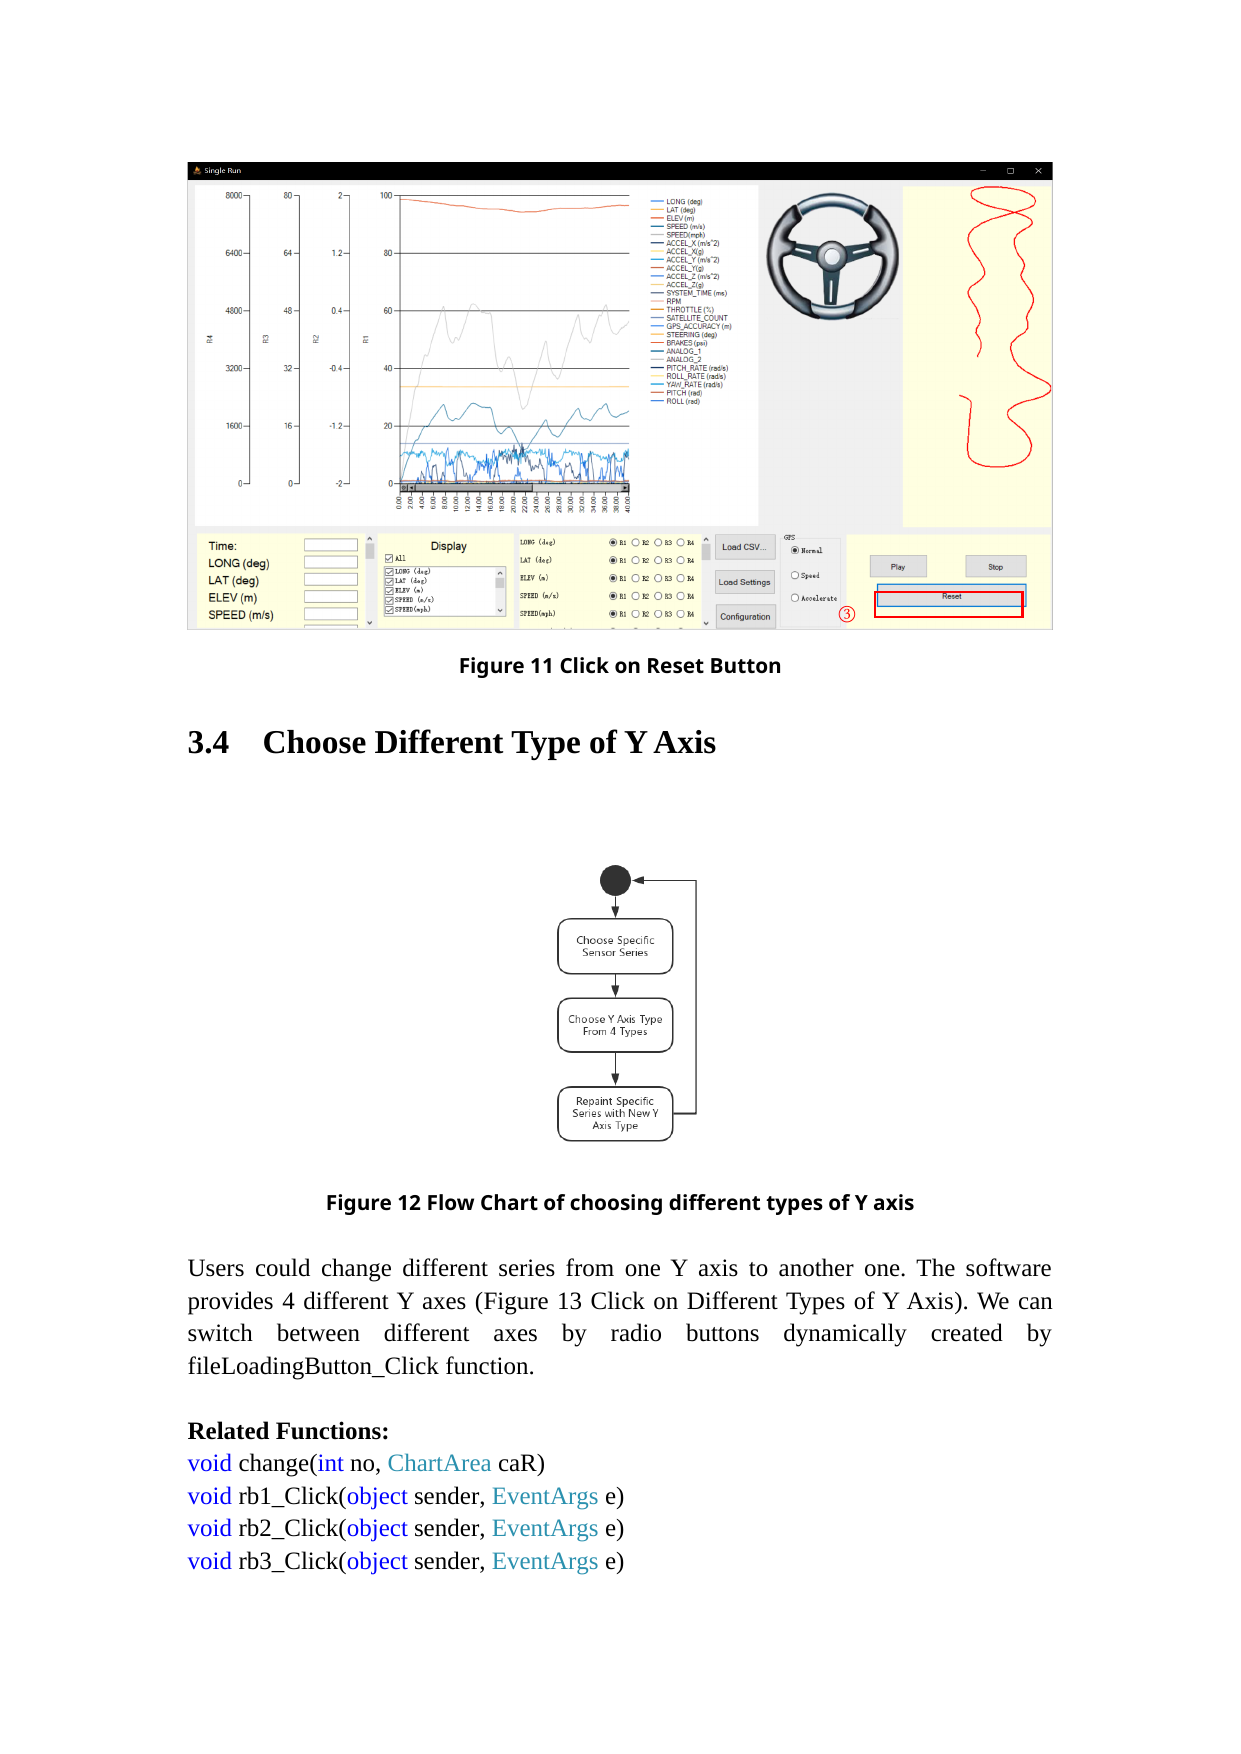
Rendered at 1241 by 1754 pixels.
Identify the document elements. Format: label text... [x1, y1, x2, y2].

text void change(int no, ChartArea caR) [187, 1447, 1053, 1479]
text Figure 11 Click on Reset Button [187, 649, 1053, 682]
picture [521, 829, 719, 1164]
text void rb1_Click(object sender, EventArgs e) [187, 1479, 1053, 1512]
subtitle Choose Different Type of Y Axis [187, 709, 1053, 774]
text Figure 12 Flow Chart of choosing different types of Y axis [187, 1187, 1053, 1219]
picture [187, 162, 1053, 630]
text void rb2_Click(object sender, EventArgs e) [187, 1512, 1053, 1544]
text void rb3_Click(object sender, EventArgs e) [187, 1544, 1053, 1577]
text Related Functions: [187, 1414, 1053, 1447]
text Users could change different series from one Y axis to another one. The software provides 4 different Y axes (Figure 13 Click on Different Types of Y Axis). We can switch between different axes by radio buttons dynamically created by fileLoadingButton_Click function. [187, 1252, 1053, 1382]
